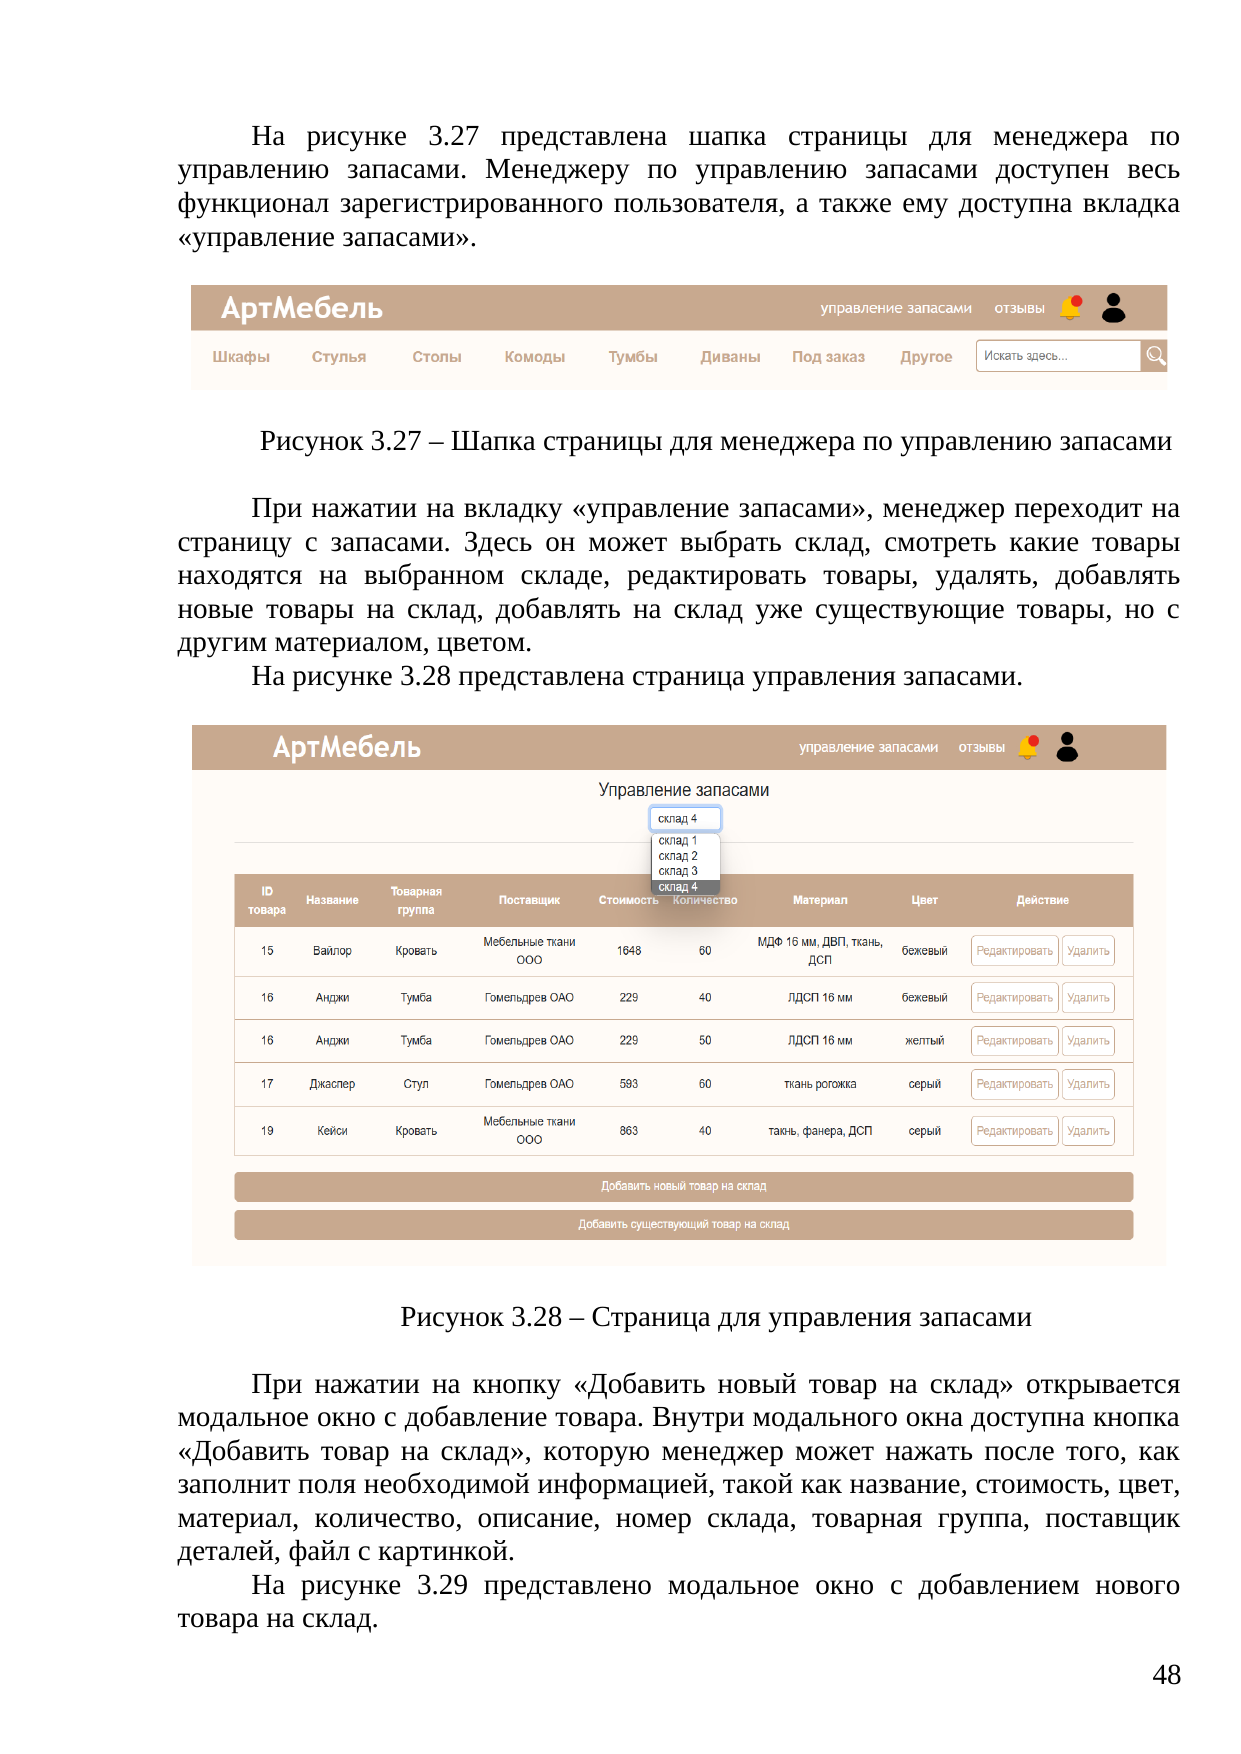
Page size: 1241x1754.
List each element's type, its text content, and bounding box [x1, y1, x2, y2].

text При нажатии на вкладку «управление запасами», менеджер переходит на страницу с запасами. Здесь он может выбрать склад, смотреть какие товары находятся на выбранном складе, редактировать товары, удалять, добавлять новые товары на склад, добавлять на склад уже существующие товары, но с другим материалом, цветом. [177, 490, 1181, 658]
text На рисунке 3.27 представлена шапка страницы для менеджера по управлению запасами. Менеджеру по управлению запасами доступен весь функционал зарегистрированного пользователя, а также ему доступна вкладка «управление запасами». [177, 118, 1181, 252]
text При нажатии на кнопку «Добавить новый товар на склад» открывается модальное окно с добавление товара. Внутри модального окна доступна кнопка «Добавить товар на склад», которую менеджер может нажать после того, как заполнит поля необходимой информацией, такой как название, стоимость, цвет, материал, количество, описание, номер склада, товарная группа, поставщик деталей, файл с картинкой. [177, 1366, 1181, 1567]
text Рисунок 3.27 – Шапка страницы для менеджера по управлению запасами [177, 423, 1181, 457]
text На рисунке 3.28 представлена страница управления запасами. [177, 658, 1181, 692]
text На рисунке 3.29 представлено модальное окно с добавлением нового товара на склад. [177, 1567, 1181, 1634]
picture [192, 725, 1167, 1266]
text Рисунок 3.28 – Страница для управления запасами [177, 1299, 1181, 1332]
picture [191, 285, 1168, 390]
